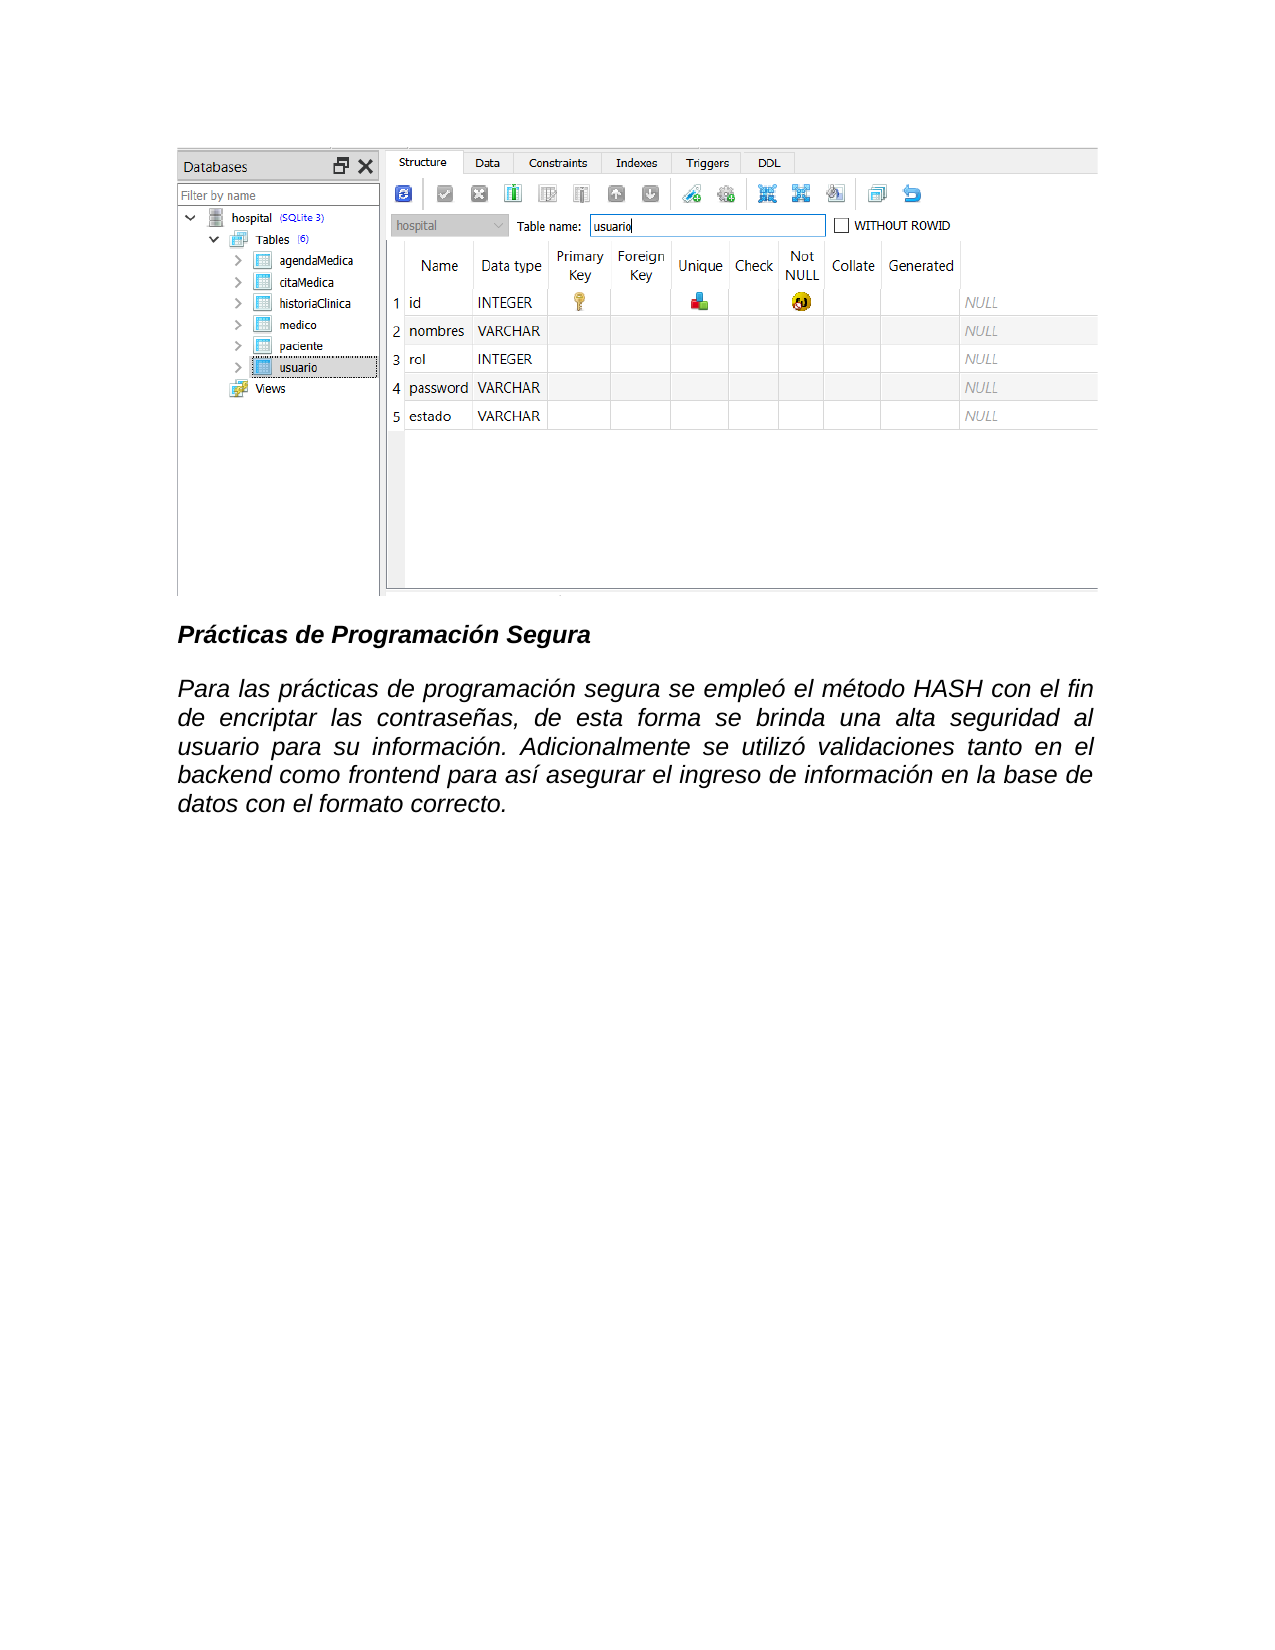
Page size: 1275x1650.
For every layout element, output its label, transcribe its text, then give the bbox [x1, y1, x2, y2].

text Prácticas de Programación Segura [177, 621, 1098, 649]
text Para las prácticas de programación segura se empleó el método HASH con el fin de encriptar las contraseñas, de esta forma se brinda una alta seguridad al usuario para su información. Adicionalmente se utilizó validaciones tanto en el backend como frontend para así asegurar el ingreso de información en la base de datos con el formato correcto. [177, 674, 1098, 818]
picture [177, 147, 1098, 596]
